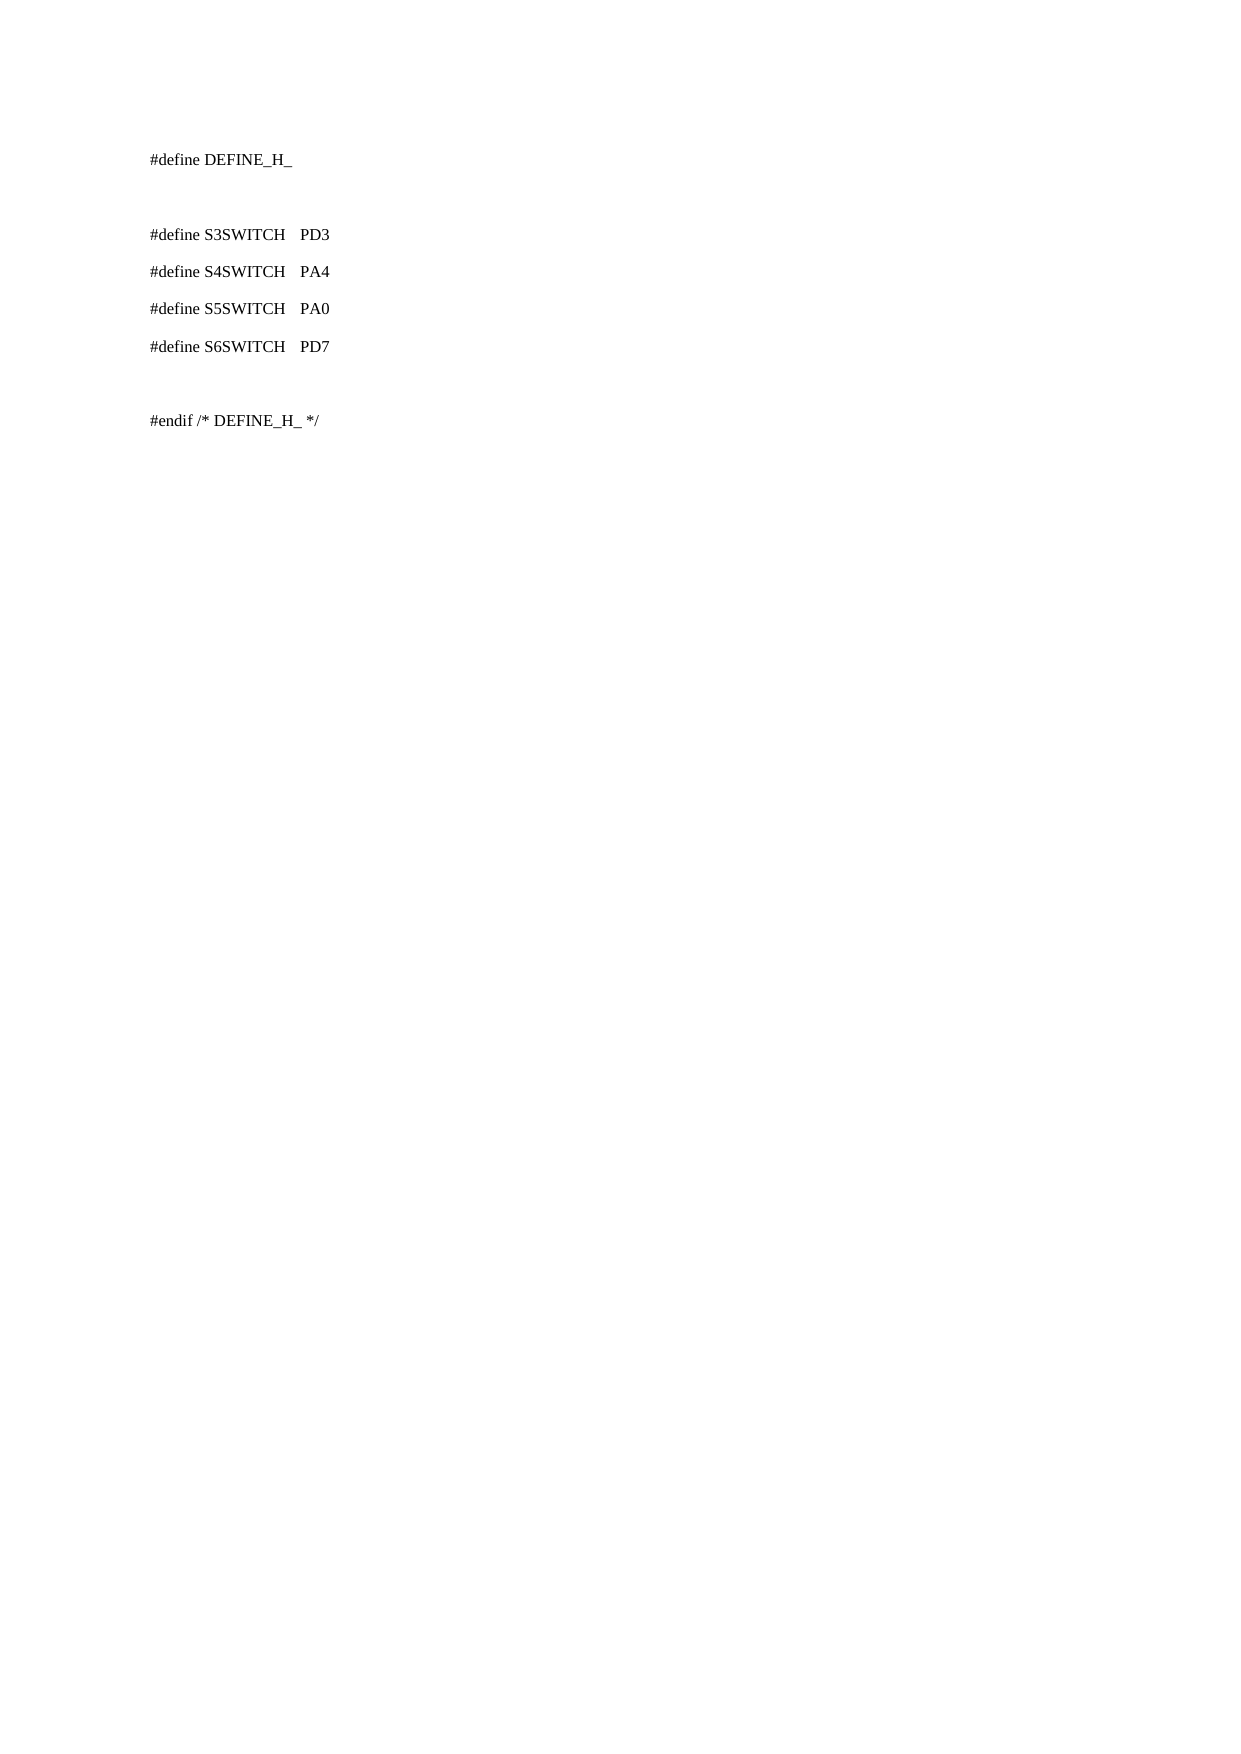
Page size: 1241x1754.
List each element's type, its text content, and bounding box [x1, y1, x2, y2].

text #define S5SWITCH PA0 [150, 299, 1090, 318]
text #define DEFINE_H_ [150, 150, 1090, 169]
text #define S3SWITCH PD3 [150, 224, 1090, 244]
text #define S4SWITCH PA4 [150, 262, 1090, 281]
text #endif /* DEFINE_H_ */ [150, 411, 1090, 430]
text #define S6SWITCH PD7 [150, 336, 1090, 356]
